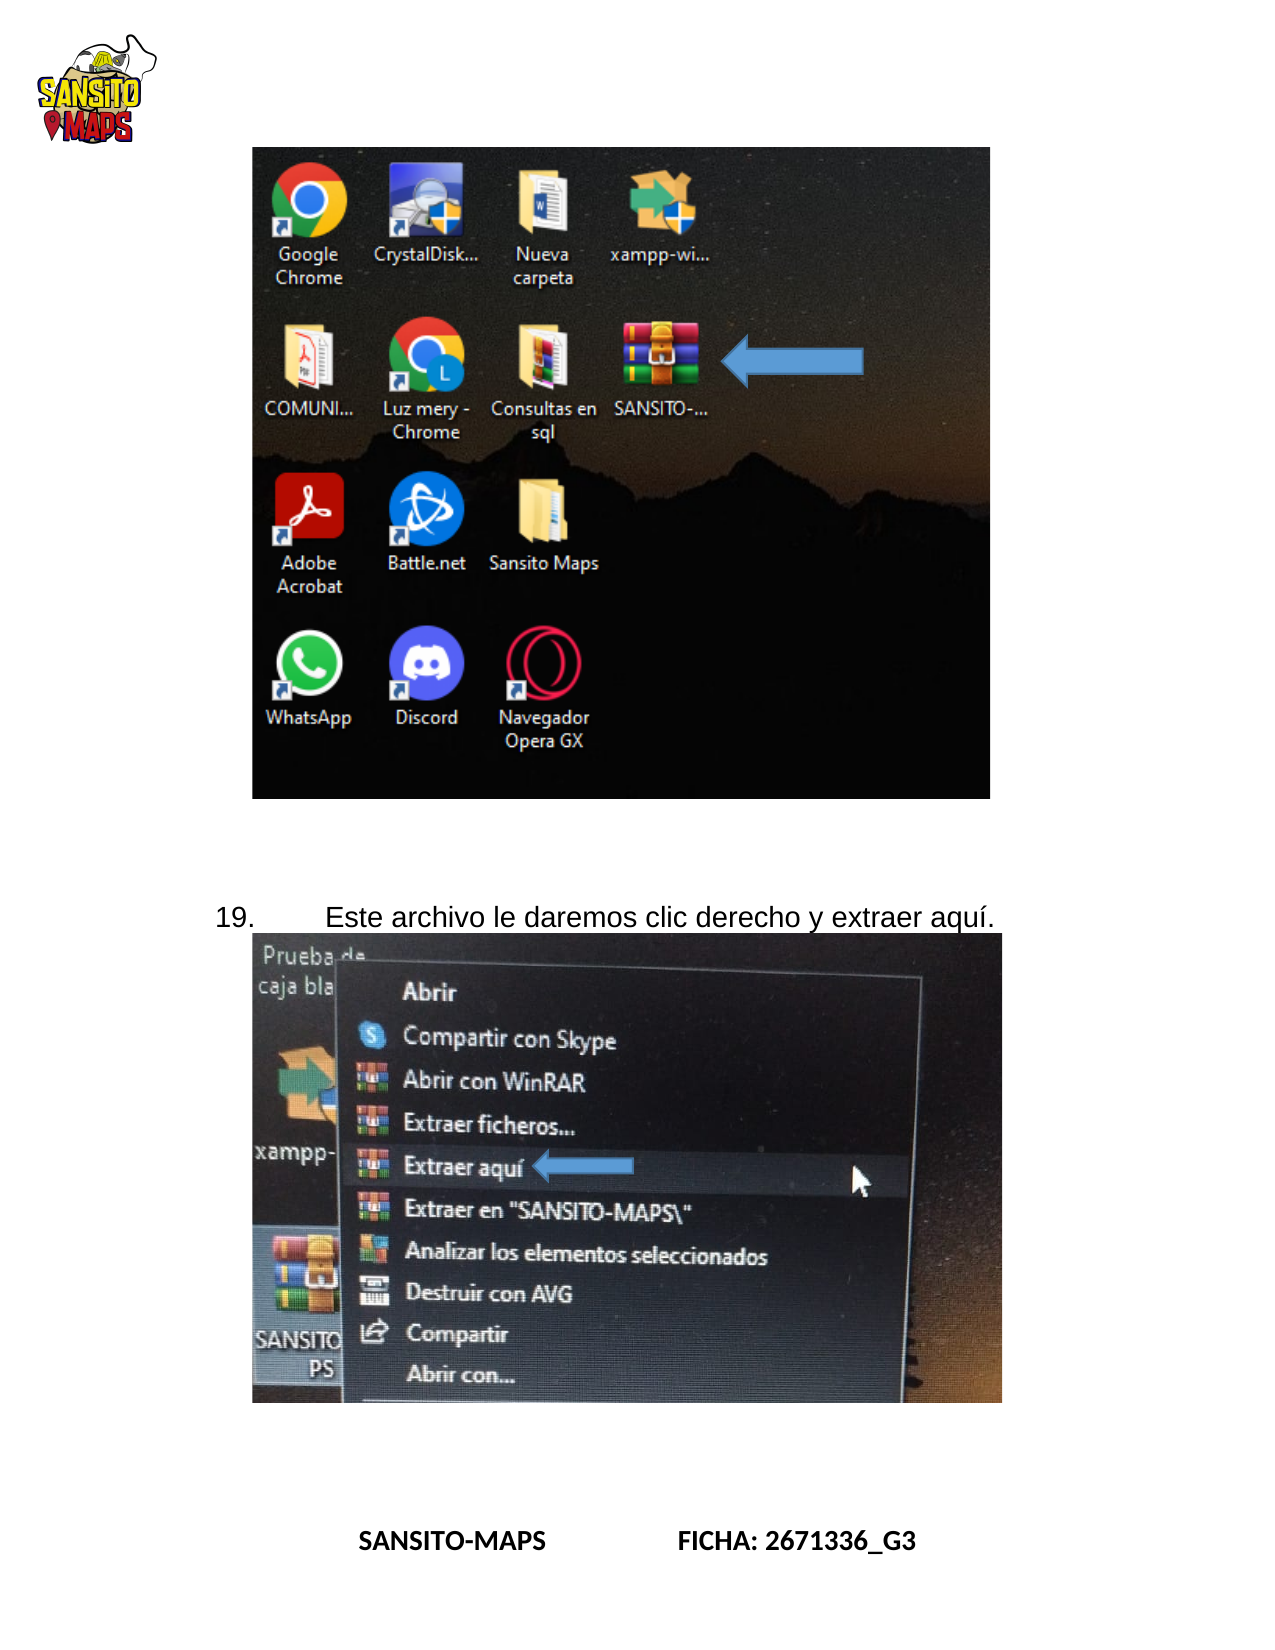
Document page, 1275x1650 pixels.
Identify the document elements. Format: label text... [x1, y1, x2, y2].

picture [252, 147, 991, 799]
picture [35, 33, 158, 145]
picture [252, 933, 1003, 1403]
list Este archivo le daremos clic derecho y extraer aquí. [215, 899, 1098, 933]
